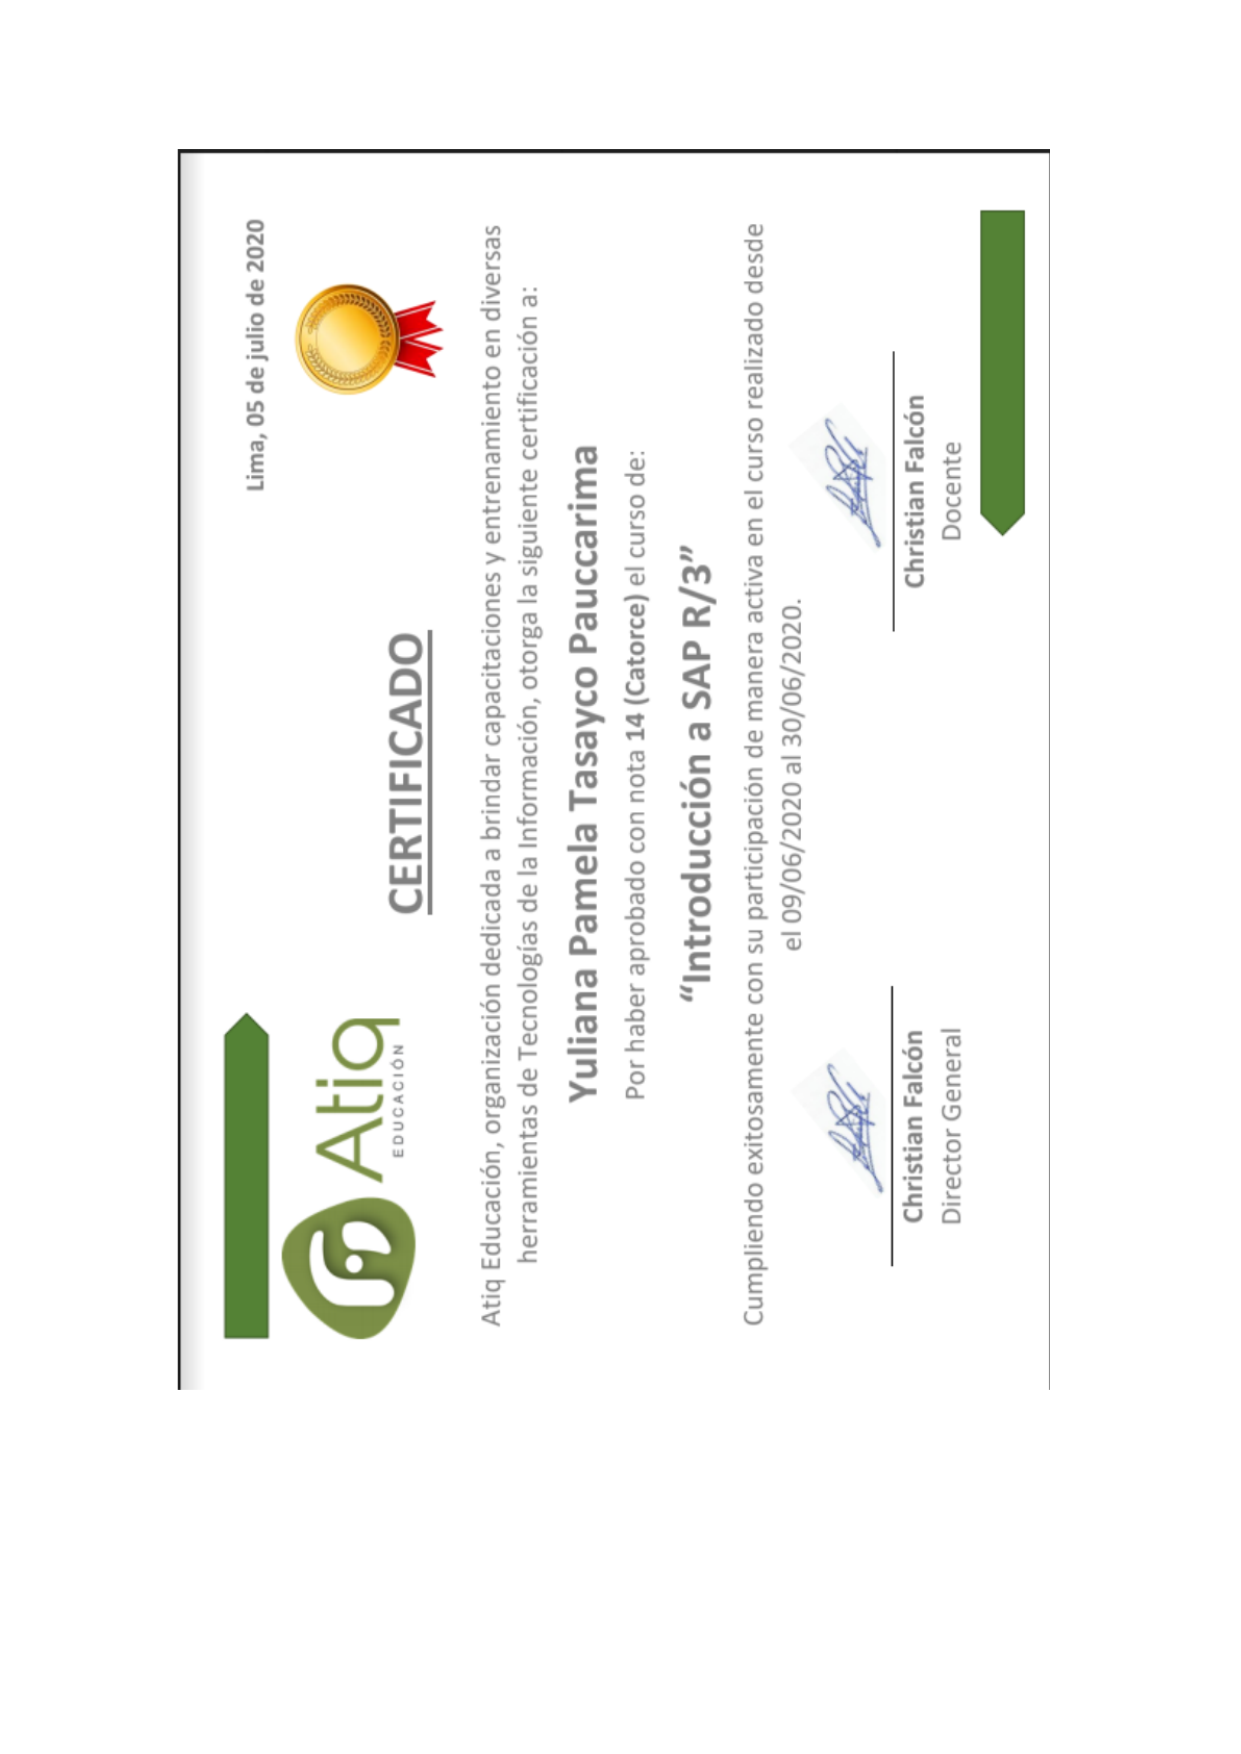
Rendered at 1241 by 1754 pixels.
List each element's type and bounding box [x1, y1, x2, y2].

picture [178, 150, 1050, 1389]
